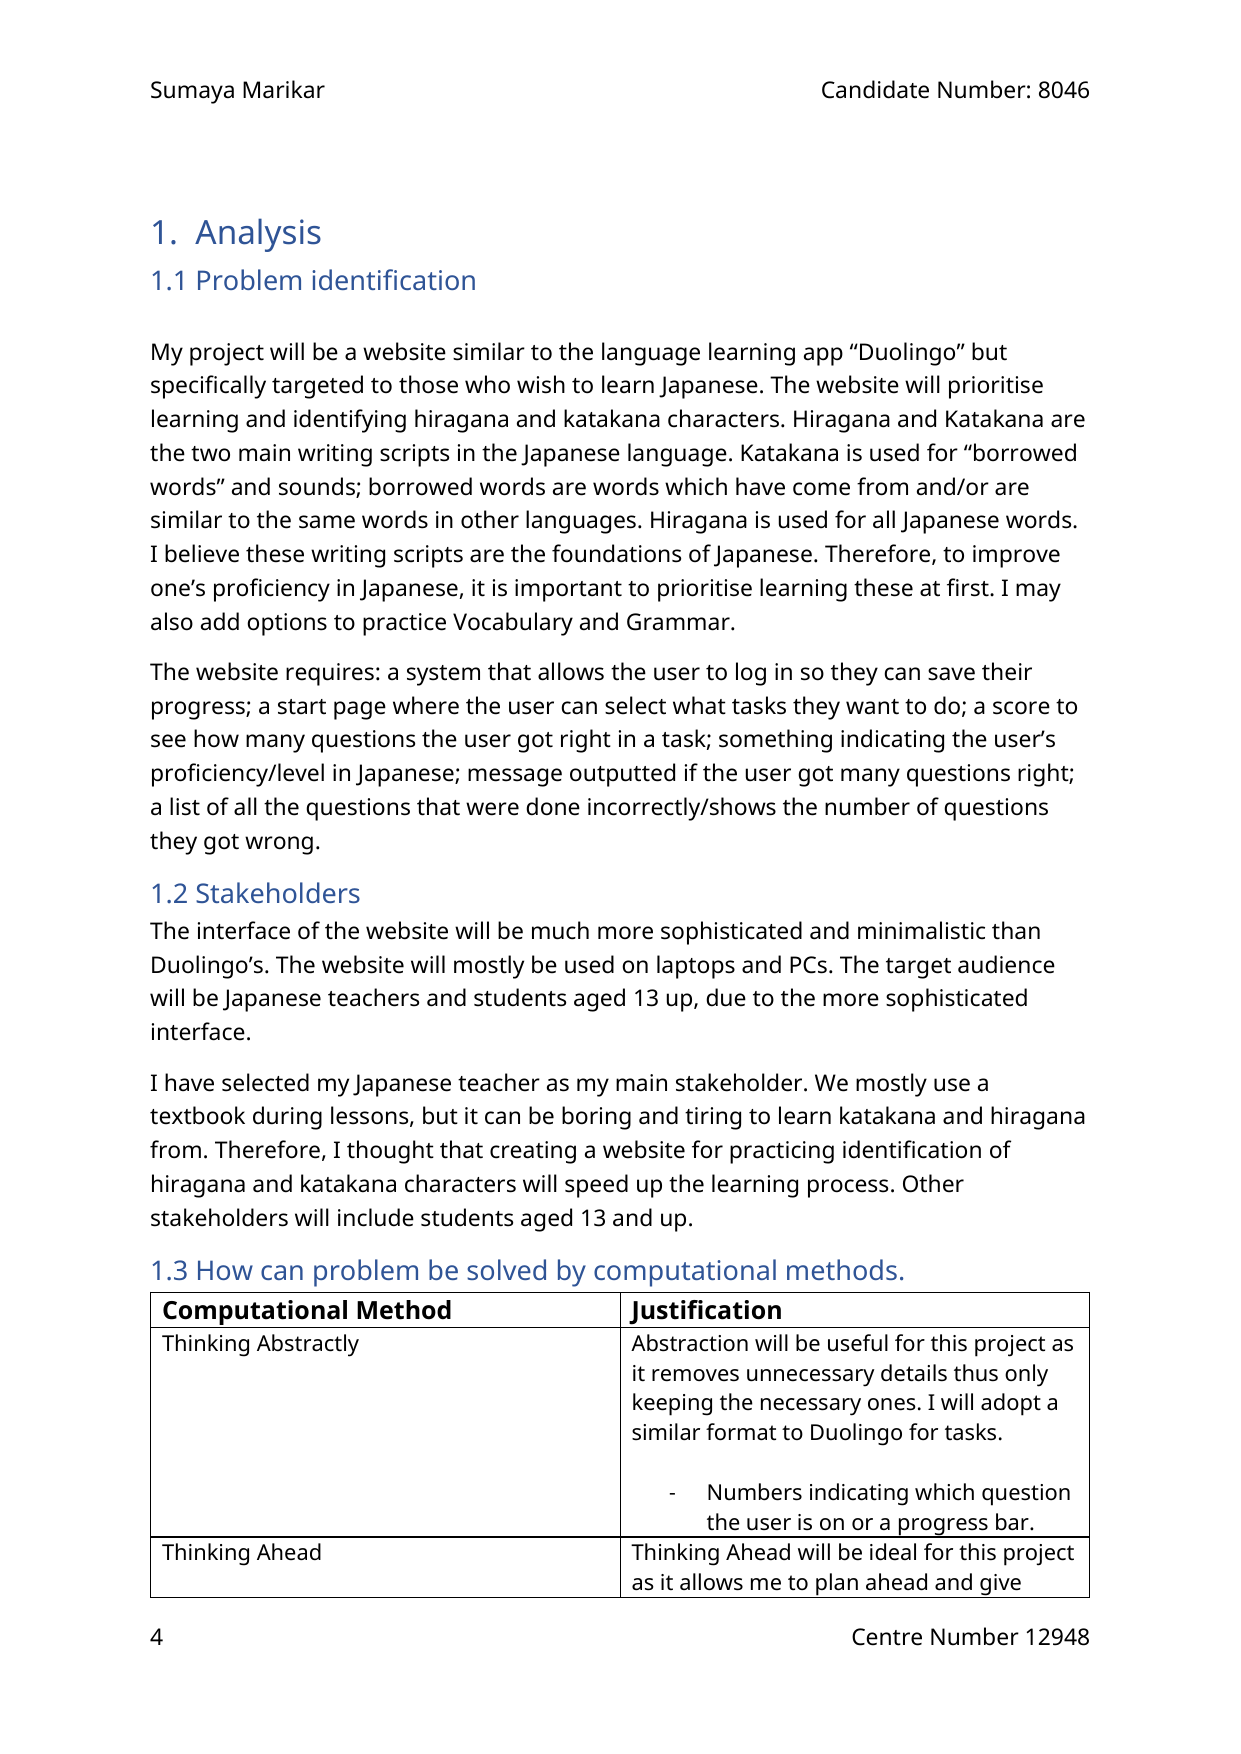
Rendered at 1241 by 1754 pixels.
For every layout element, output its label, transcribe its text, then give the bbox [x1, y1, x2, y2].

subtitle 1.1 Problem identification [150, 262, 1090, 299]
table_cell Abstraction will be useful for this project as it removes unnecessary details thus only keeping the necessary ones. I will adopt a similar format to Duolingo for tasks. Numbers indicating which question the user is on or a progress bar. [621, 1328, 1089, 1536]
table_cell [621, 1538, 1089, 1597]
subtitle 1. Analysis [150, 209, 1090, 254]
text The website requires: a system that allows the user to log in so they can save their progress; a start page where the user can select what tasks they want to do; a score to see how many questions the user got right in a task; something indicating the user’s proficiency/level in Japanese; message outputted if the user got many questions right; a list of all the questions that were done incorrectly/shows the number of questions they got wrong. [150, 656, 1090, 856]
text I have selected my Japanese teacher as my main stakeholder. We mostly use a textbook during lessons, but it can be boring and tiring to learn katakana and hiragana from. Therefore, I thought that creating a website for practicing identification of hiragana and katakana characters will speed up the learning process. Other stakeholders will include students aged 13 and up. [150, 1066, 1090, 1233]
table_cell Thinking Abstractly [151, 1328, 620, 1536]
subtitle 1.3 How can problem be solved by computational methods. [150, 1252, 1090, 1289]
table_header Computational Method [151, 1293, 620, 1327]
table_cell Thinking Ahead [151, 1538, 620, 1597]
text My project will be a website similar to the language learning app “Duolingo” but specifically targeted to those who wish to learn Japanese. The website will prioritise learning and identifying hiragana and katakana characters. Hiragana and Katakana are the two main writing scripts in the Japanese language. Katakana is used for “borrowed words” and sounds; borrowed words are words which have come from and/or are similar to the same words in other languages. Hiragana is used for all Japanese words. I believe these writing scripts are the foundations of Japanese. Therefore, to improve one’s proficiency in Japanese, it is important to prioritise learning these at first. I may also add options to practice Vocabulary and Grammar. [150, 302, 1090, 637]
text The interface of the website will be much more sophisticated and minimalistic than Duolingo’s. The website will mostly be used on laptops and PCs. The target audience will be Japanese teachers and students aged 13 up, due to the more sophisticated interface. [150, 915, 1090, 1047]
table_header Justification [621, 1293, 1089, 1327]
subtitle 1.2 Stakeholders [150, 875, 1090, 912]
